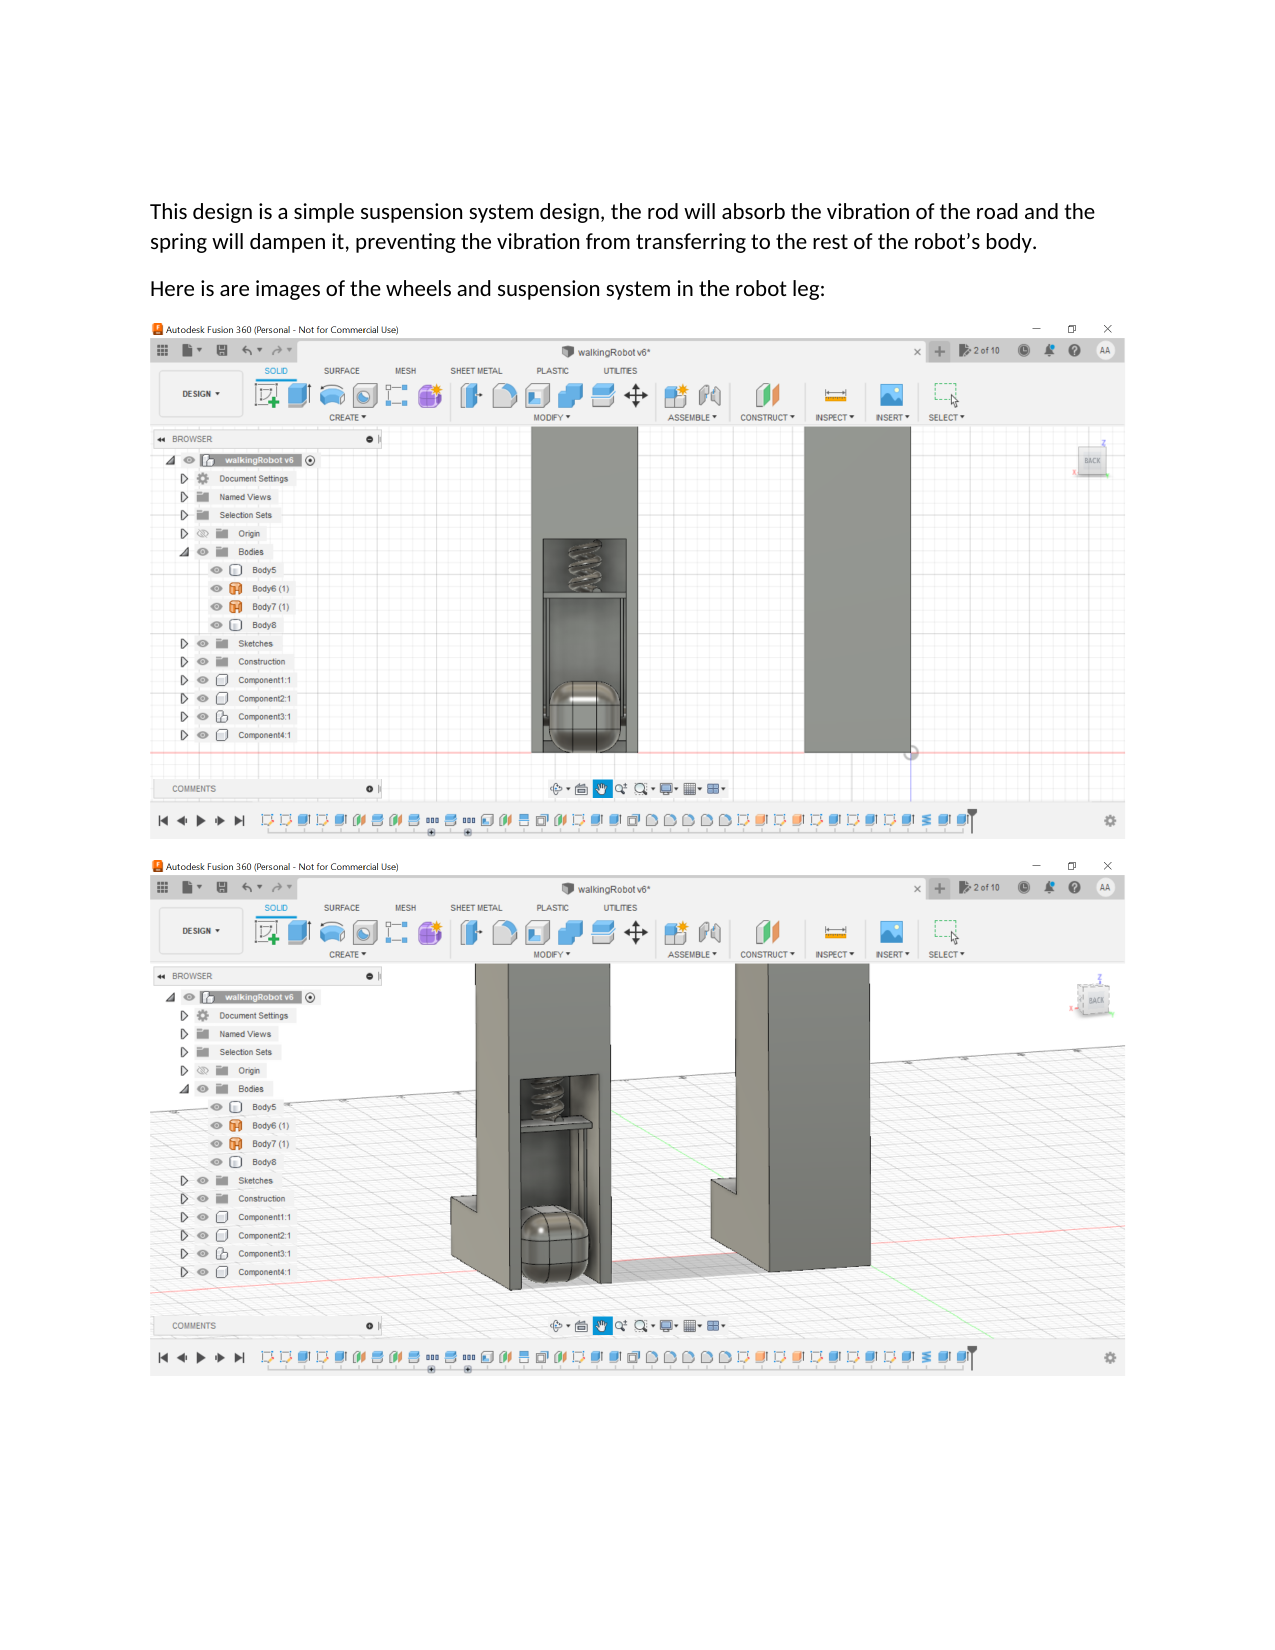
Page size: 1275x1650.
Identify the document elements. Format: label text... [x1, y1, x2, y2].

picture [150, 320, 1125, 839]
text This design is a simple suspension system design, the rod will absorb the vibration of the road and the spring will dampen it, preventing the vibration from transferring to the rest of the robot’s body. [150, 197, 1125, 255]
picture [150, 857, 1125, 1376]
text Here is are images of the wheels and suspension system in the robot leg: [150, 274, 1125, 302]
